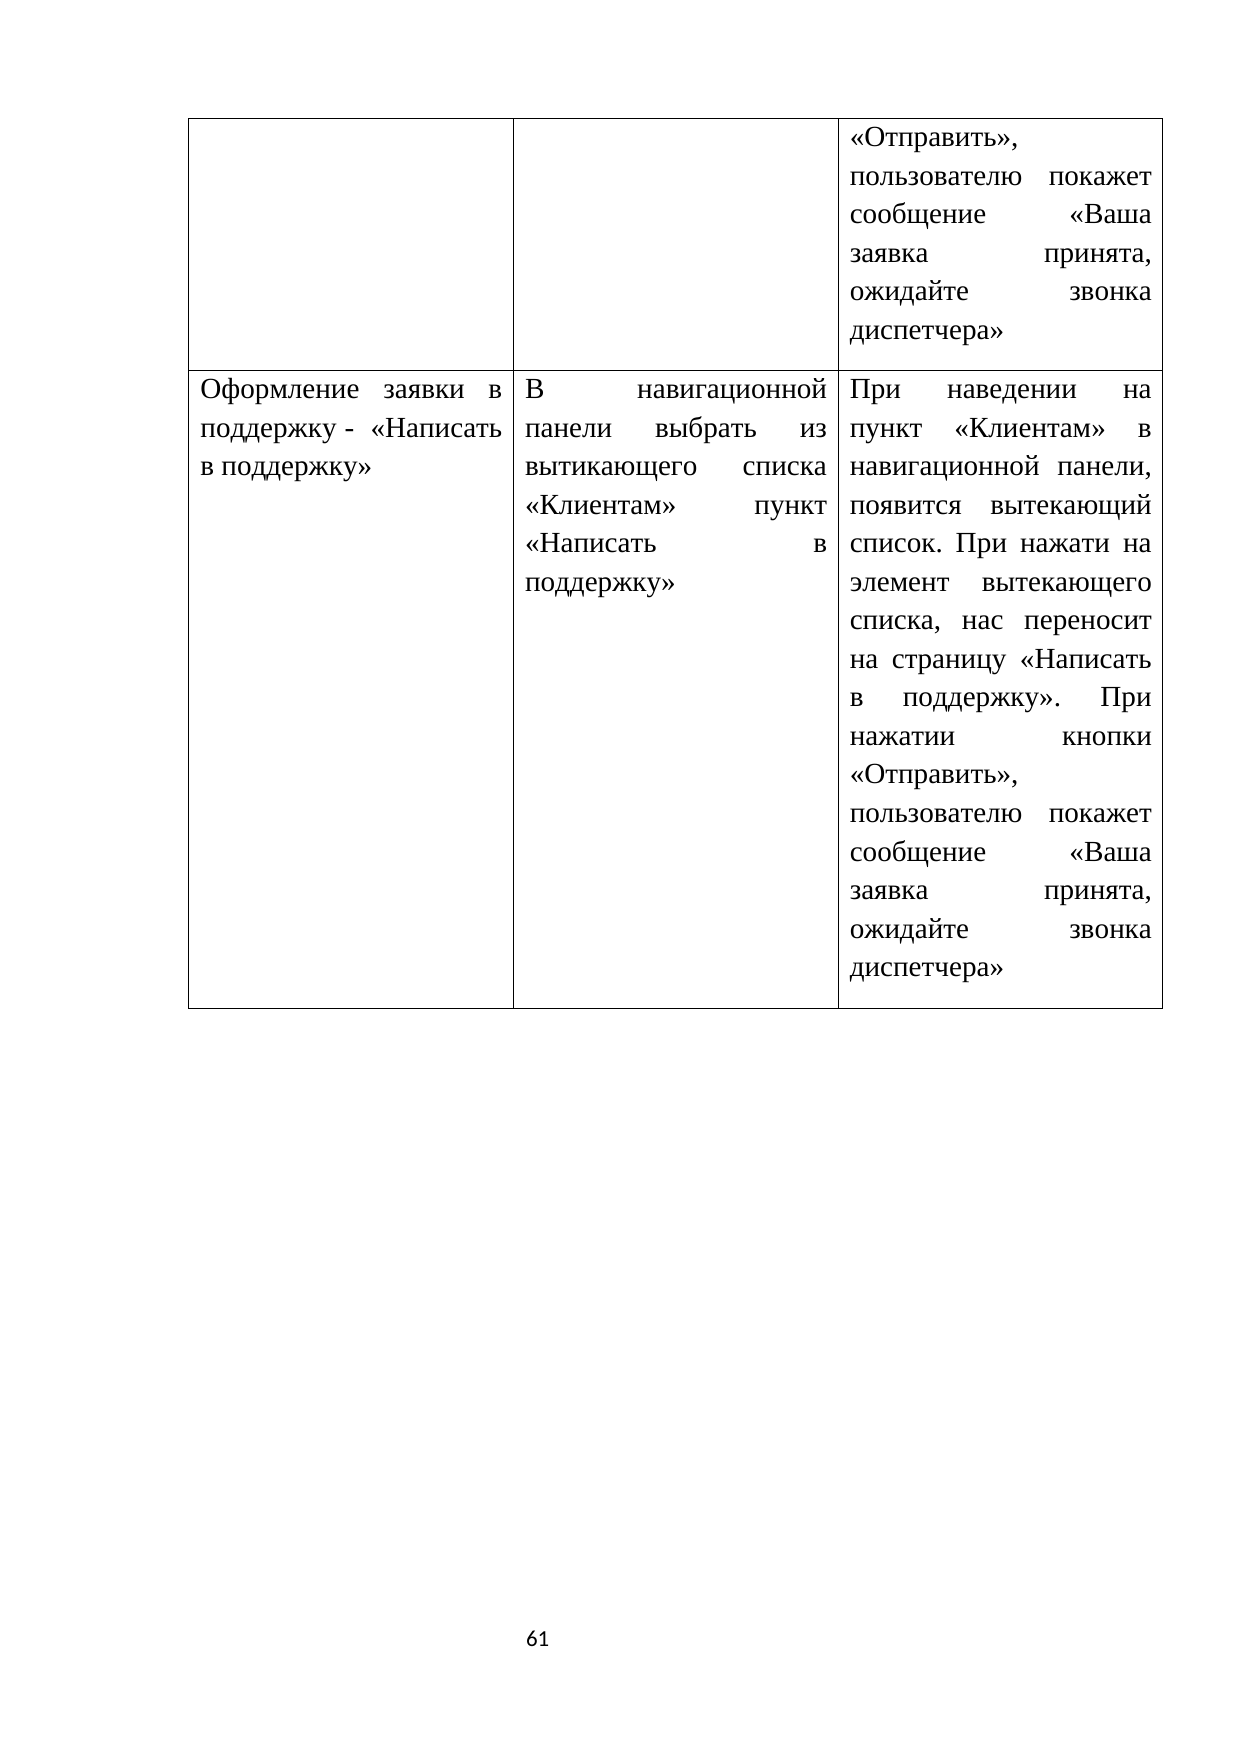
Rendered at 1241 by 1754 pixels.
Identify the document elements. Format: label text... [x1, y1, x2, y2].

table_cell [514, 119, 838, 370]
table_cell В навигационной панели выбрать из вытикающего списка «Клиентам» пункт «Написать в поддержку» [514, 371, 838, 1007]
table_cell При наведении на пункт «Клиентам» в навигационной панели, появится вытекающий список. При нажати на элемент вытекающего списка, нас переносит на страницу «Написать в поддержку». При нажатии кнопки «Отправить», пользователю покажет сообщение «Ваша заявка принята, ожидайте звонка диспетчера» [839, 371, 1162, 1007]
table_cell Оформление заявки в поддержку - «Написать в поддержку» [189, 371, 513, 1007]
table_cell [839, 119, 1162, 370]
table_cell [189, 119, 513, 370]
